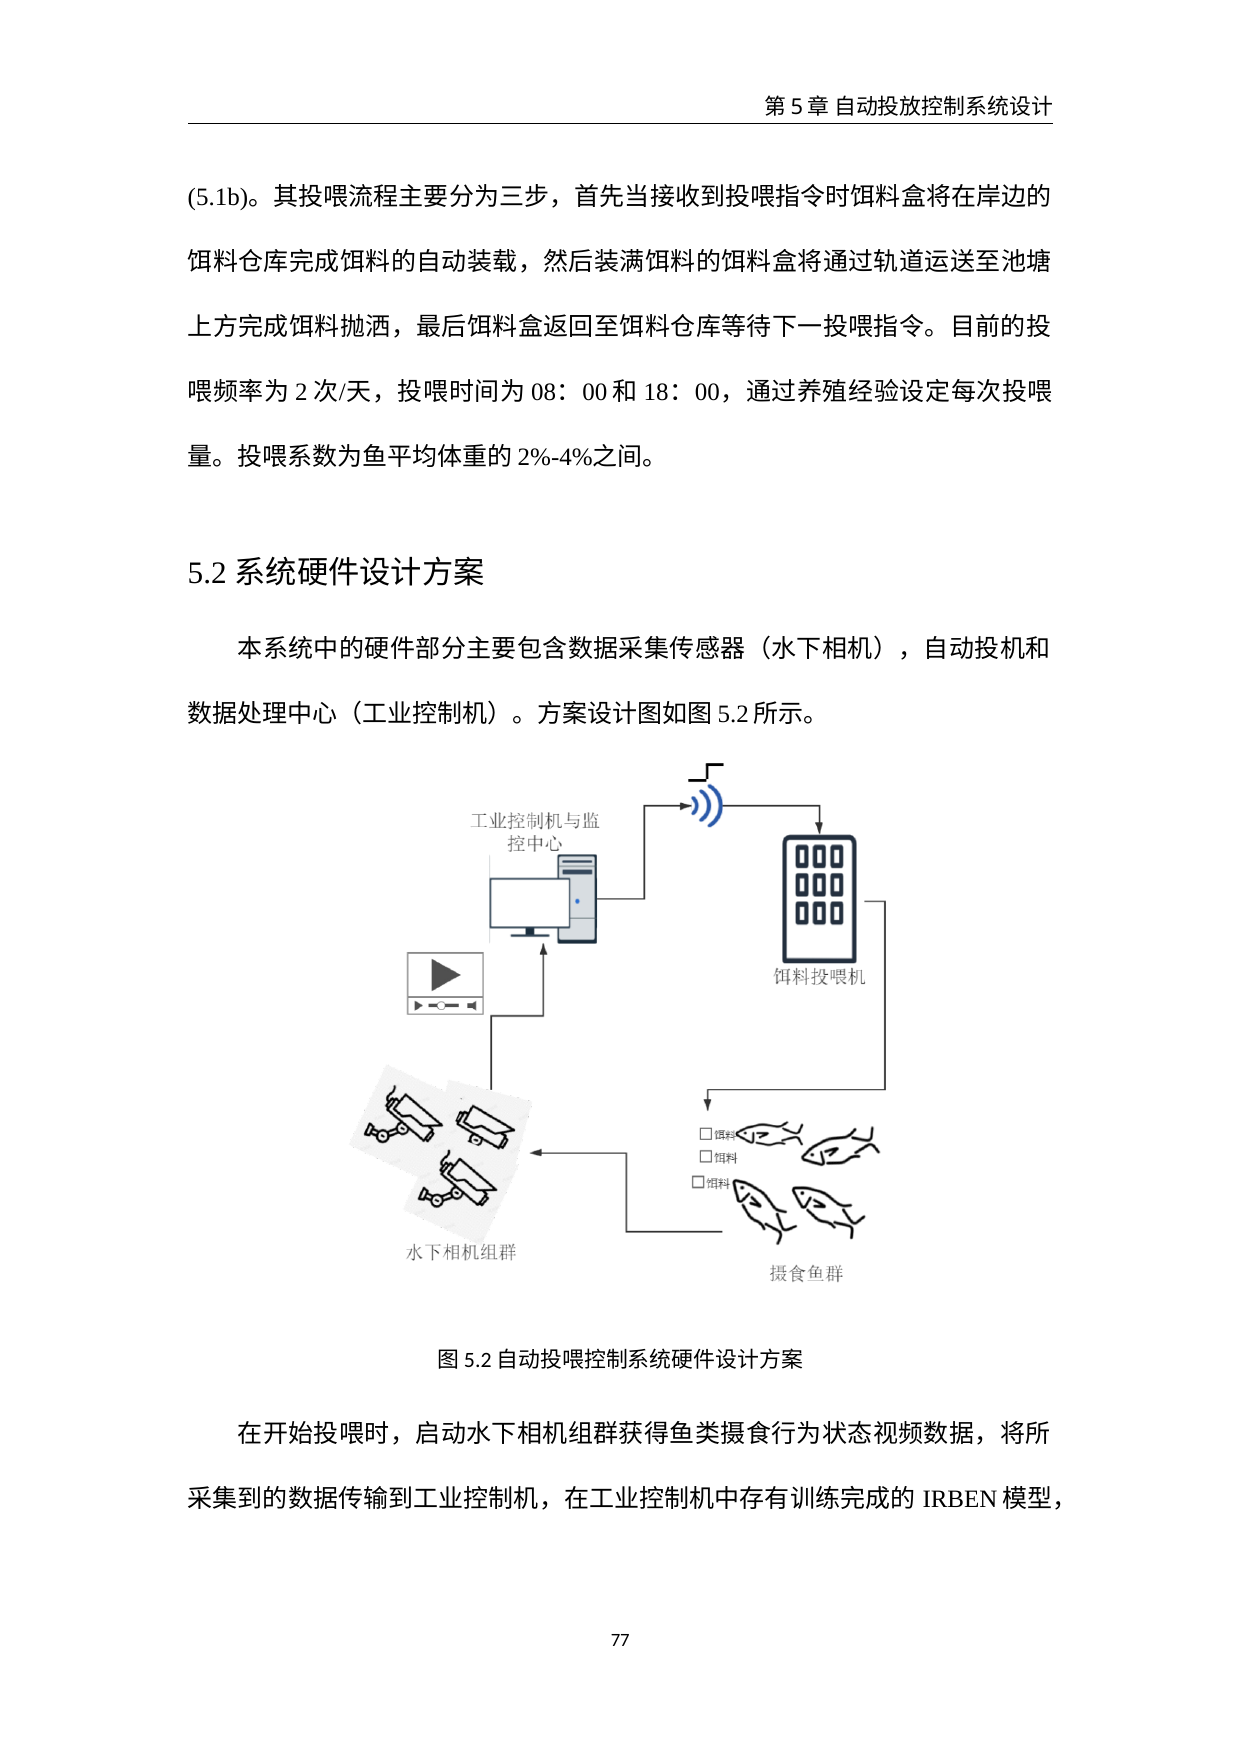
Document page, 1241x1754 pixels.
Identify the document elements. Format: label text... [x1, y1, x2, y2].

text 5.2 系统硬件设计方案 [187, 537, 1053, 602]
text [187, 1399, 1053, 1529]
picture [331, 744, 909, 1319]
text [187, 162, 1053, 487]
text 图5.2 自动投喂控制系统硬件设计方案 [187, 1342, 1053, 1374]
text 本系统中的硬件部分主要包含数据采集传感器（水下相机），自动投机和数据处理中心（工业控制机）。方案设计图如图5.2所示。 [187, 614, 1053, 744]
